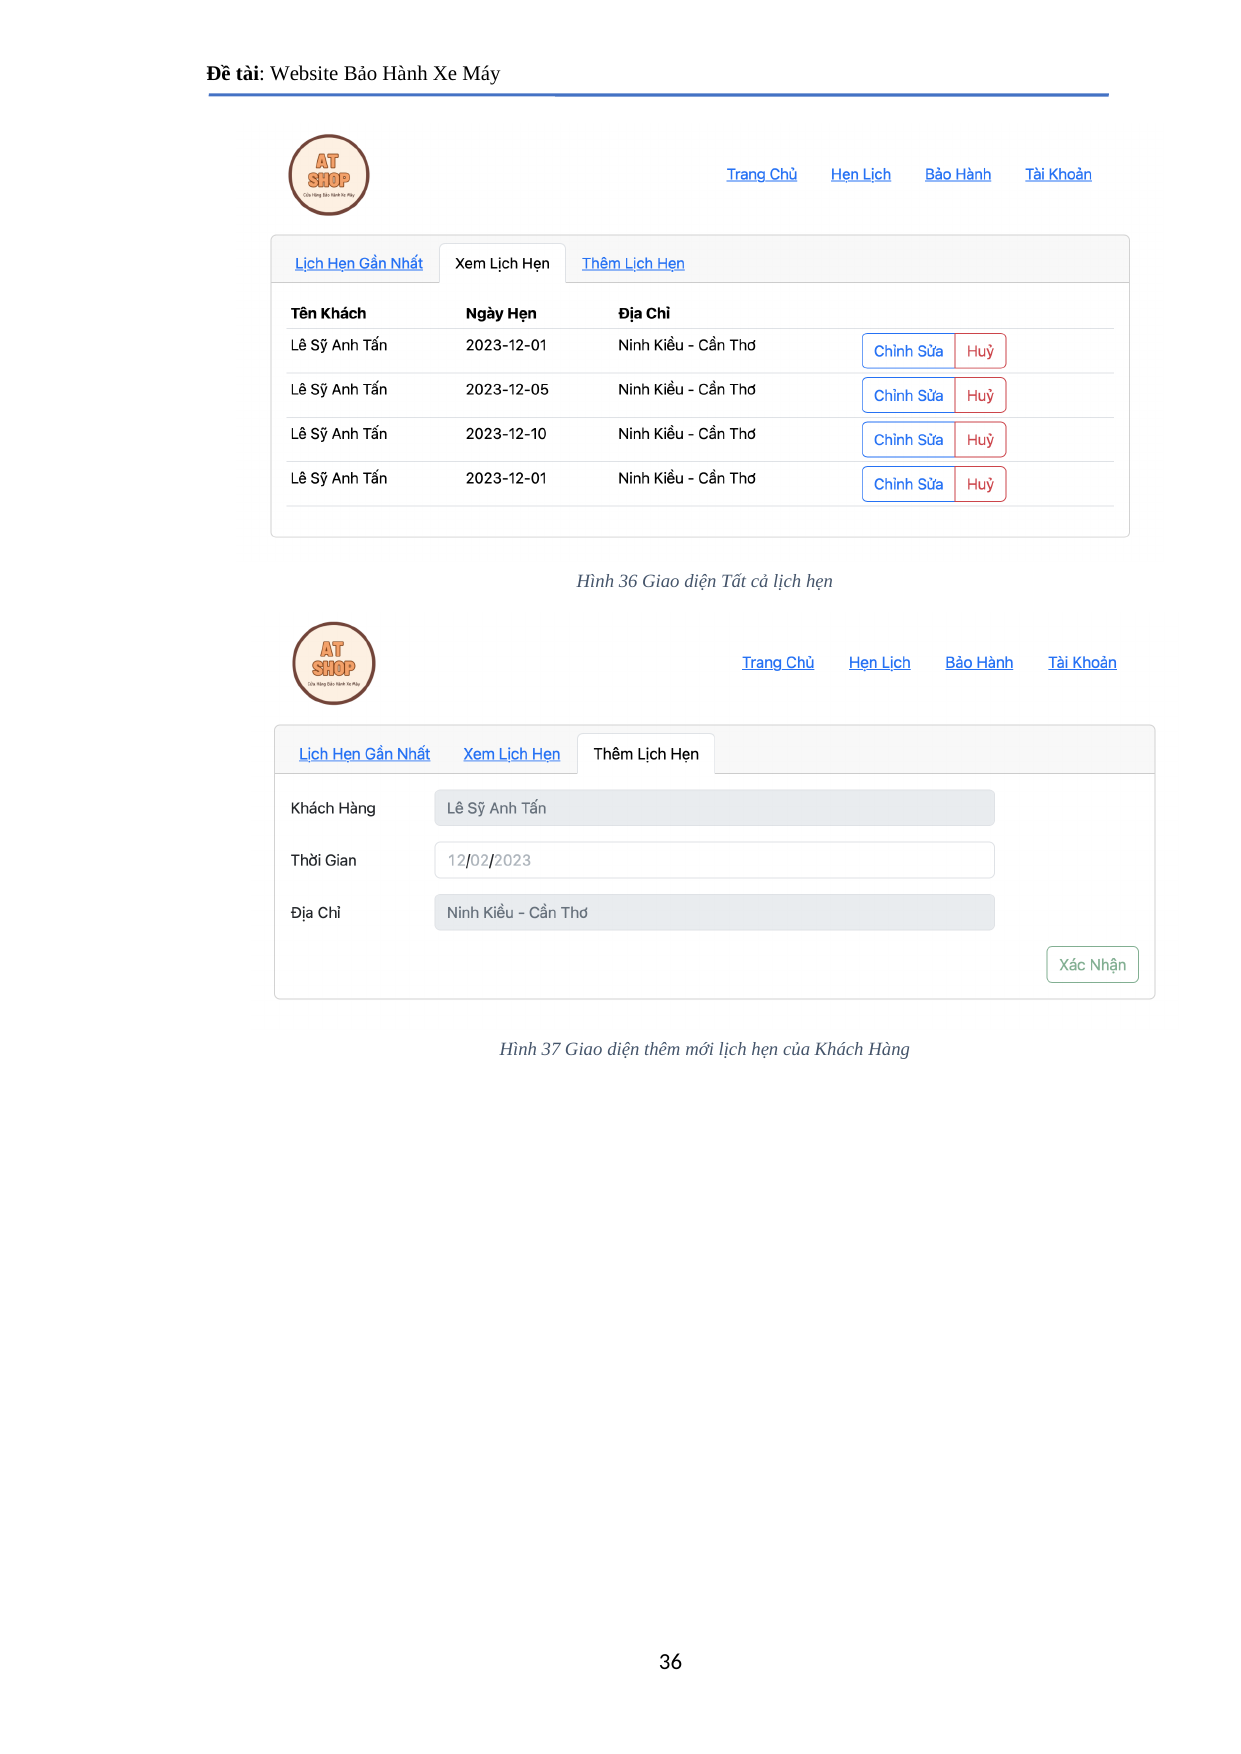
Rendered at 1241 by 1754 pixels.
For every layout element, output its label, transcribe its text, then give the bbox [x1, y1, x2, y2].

picture [235, 123, 1164, 562]
picture [250, 612, 1179, 1030]
